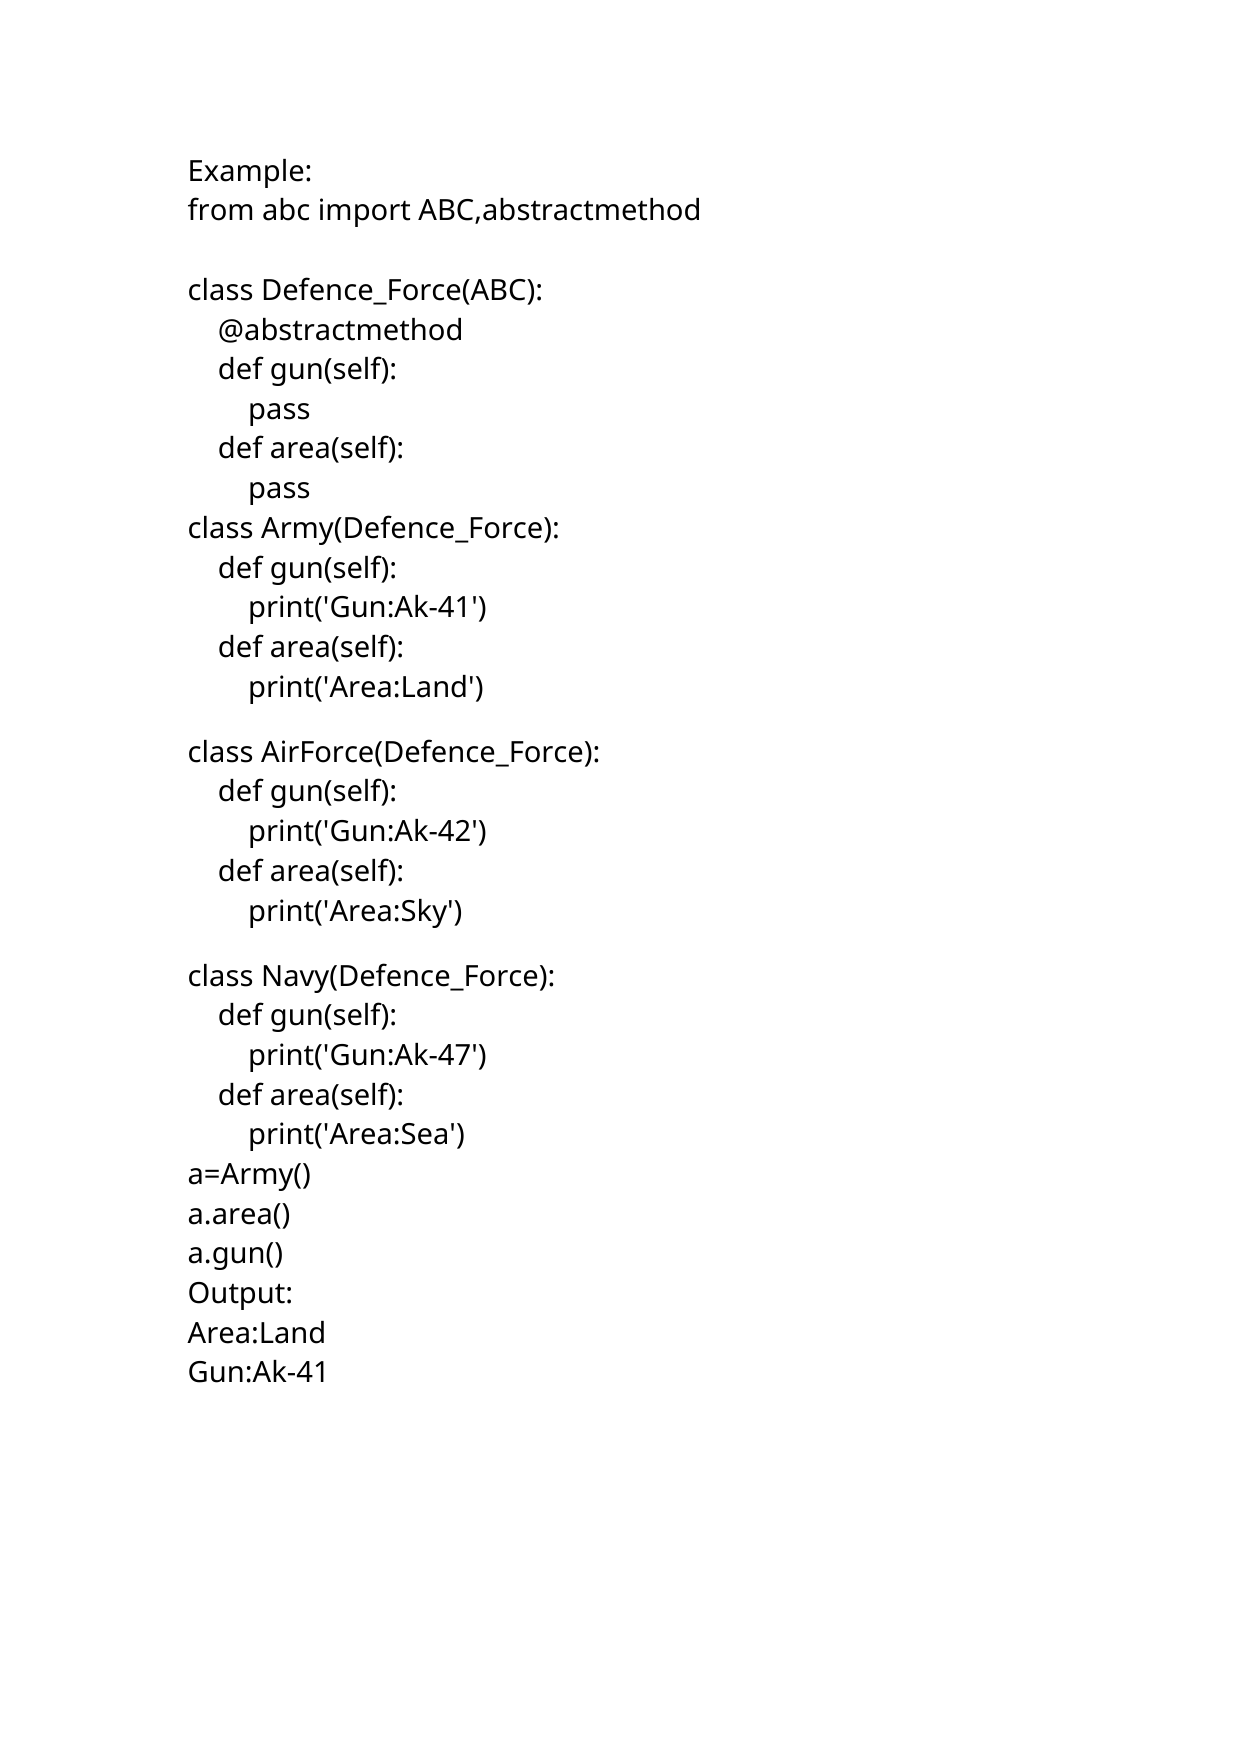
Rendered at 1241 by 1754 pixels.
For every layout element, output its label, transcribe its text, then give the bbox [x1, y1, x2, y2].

text print('Area:Land') [187, 666, 1053, 706]
text def gun(self): [187, 348, 1053, 388]
text print('Gun:Ak-41') [187, 587, 1053, 626]
text print('Gun:Ak-42') [187, 810, 1053, 850]
text print('Area:Sky') [187, 890, 1053, 929]
text Example: [187, 150, 1053, 190]
text @abstractmethod [187, 309, 1053, 348]
text class AirForce(Defence_Force): [187, 731, 1053, 771]
text def gun(self): [187, 771, 1053, 810]
text a=Army() [187, 1153, 1053, 1193]
text Gun:Ak-41 [187, 1352, 1053, 1391]
text from abc import ABC,abstractmethod [187, 190, 1053, 229]
text Output: [187, 1272, 1053, 1312]
text print('Gun:Ak-47') [187, 1034, 1053, 1074]
text def gun(self): [187, 547, 1053, 587]
text def area(self): [187, 428, 1053, 467]
text pass [187, 388, 1053, 428]
text Area:Land [187, 1312, 1053, 1352]
text a.gun() [187, 1233, 1053, 1272]
text class Navy(Defence_Force): [187, 955, 1053, 994]
text class Defence_Force(ABC): [187, 269, 1053, 309]
text pass [187, 467, 1053, 507]
text print('Area:Sea') [187, 1114, 1053, 1153]
text def area(self): [187, 850, 1053, 890]
text class Army(Defence_Force): [187, 507, 1053, 547]
text a.area() [187, 1193, 1053, 1233]
text def gun(self): [187, 994, 1053, 1034]
text def area(self): [187, 626, 1053, 666]
text def area(self): [187, 1074, 1053, 1114]
